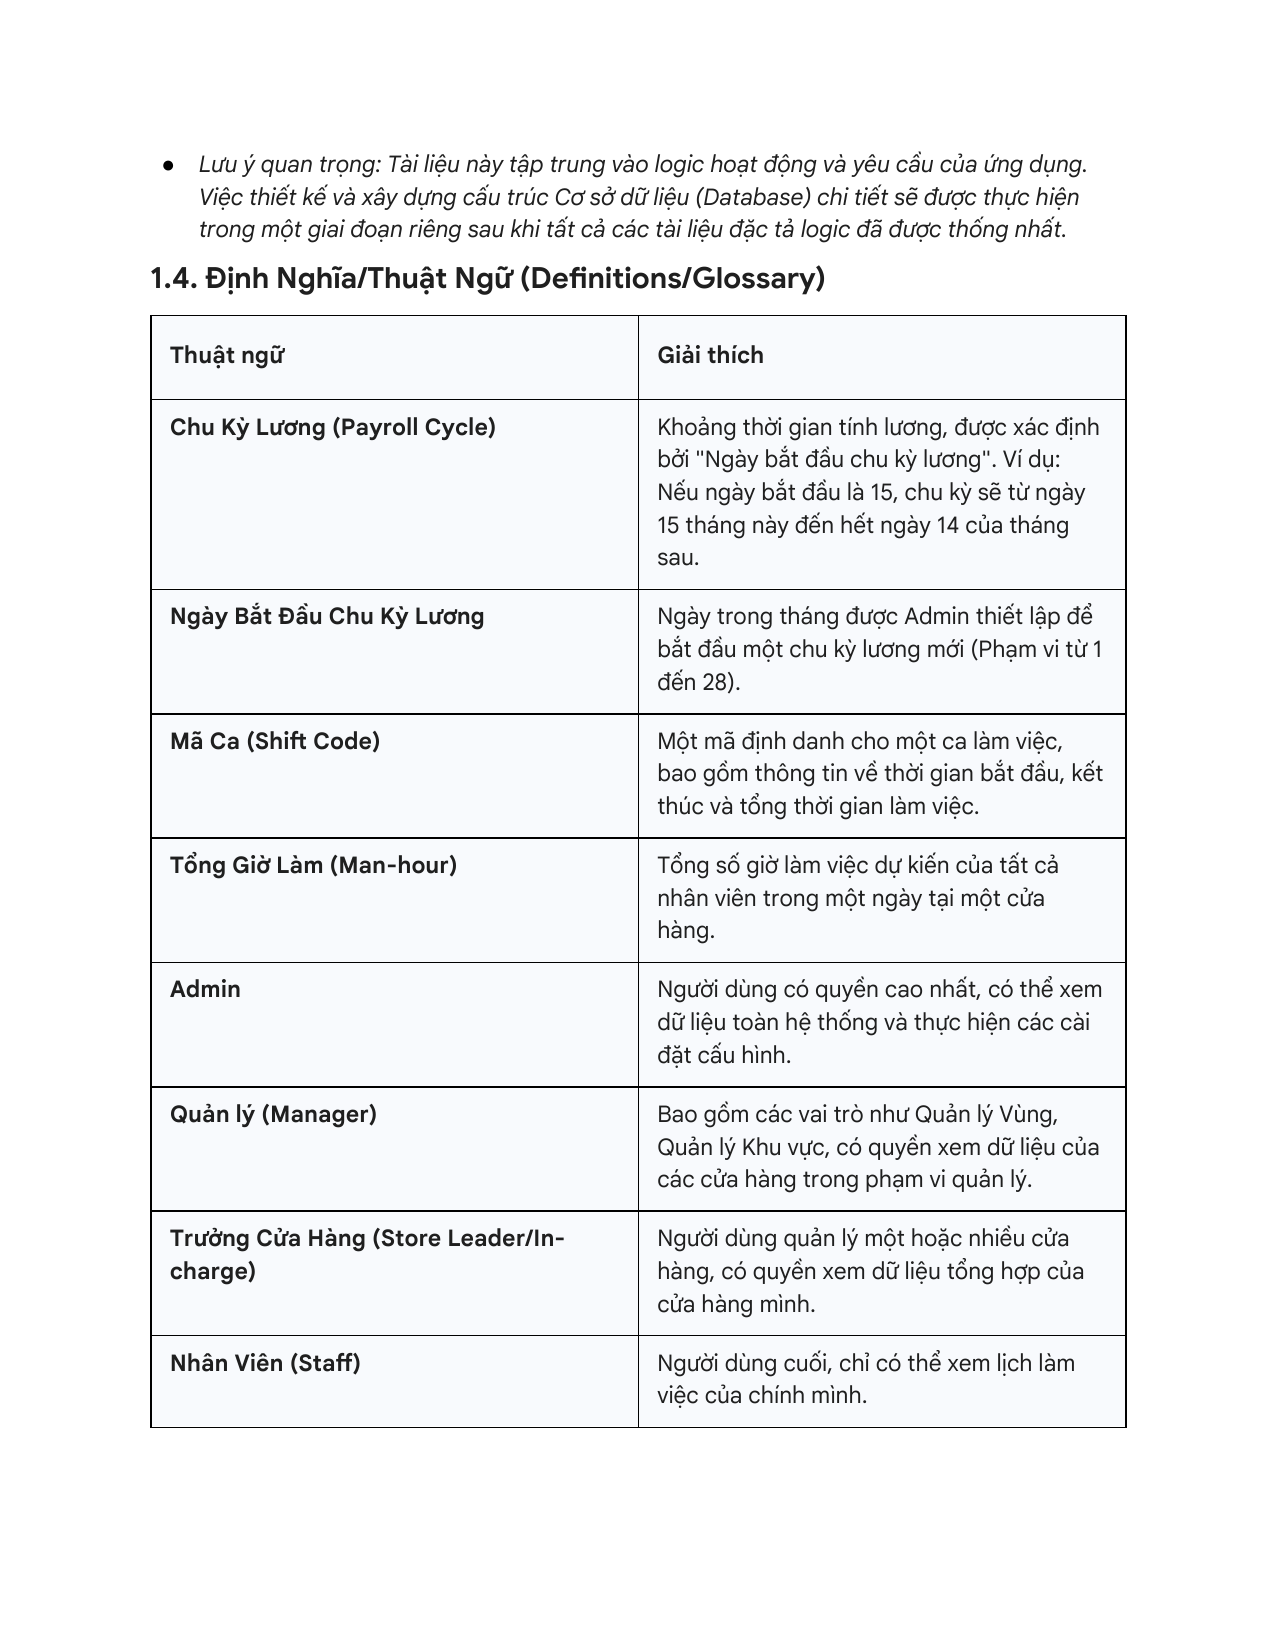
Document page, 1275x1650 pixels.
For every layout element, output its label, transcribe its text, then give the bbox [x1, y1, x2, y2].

table_header Thuật ngữ [152, 316, 638, 399]
table_cell Mã Ca (Shift Code) [152, 715, 638, 837]
table_cell Chu Kỳ Lương (Payroll Cycle) [152, 400, 638, 588]
table_cell Người dùng quản lý một hoặc nhiều cửa hàng, có quyền xem dữ liệu tổng hợp của cửa hàng mình. [639, 1212, 1125, 1335]
table_cell Một mã định danh cho một ca làm việc, bao gồm thông tin về thời gian bắt đầu, kết thúc và tổng thời gian làm việc. [639, 715, 1125, 837]
subtitle 1.4. Định Nghĩa/Thuật Ngữ (Definitions/Glossary) [150, 261, 1125, 297]
list Lưu ý quan trọng: Tài liệu này tập trung vào logic hoạt động và yêu cầu của ứng dụng. Việc thiết kế và xây dựng cấu trúc Cơ sở dữ liệu (Database) chi tiết sẽ được thực hiện trong một giai đoạn riêng sau khi tất cả các tài liệu đặc tả logic đã được thống nhất. [161, 150, 1125, 244]
table_cell Bao gồm các vai trò như Quản lý Vùng, Quản lý Khu vực, có quyền xem dữ liệu của các cửa hàng trong phạm vi quản lý. [639, 1088, 1125, 1210]
table_cell Tổng Giờ Làm (Man-hour) [152, 839, 638, 962]
table_cell Khoảng thời gian tính lương, được xác định bởi "Ngày bắt đầu chu kỳ lương". Ví dụ: Nếu ngày bắt đầu là 15, chu kỳ sẽ từ ngày 15 tháng này đến hết ngày 14 của tháng sau. [639, 400, 1125, 588]
table_cell Người dùng cuối, chỉ có thể xem lịch làm việc của chính mình. [639, 1336, 1125, 1426]
table_cell Tổng số giờ làm việc dự kiến của tất cả nhân viên trong một ngày tại một cửa hàng. [639, 839, 1125, 962]
table_cell Người dùng có quyền cao nhất, có thể xem dữ liệu toàn hệ thống và thực hiện các cài đặt cấu hình. [639, 963, 1125, 1086]
table_cell Admin [152, 963, 638, 1086]
table_cell Trưởng Cửa Hàng (Store Leader/In-charge) [152, 1212, 638, 1335]
table_cell Ngày Bắt Đầu Chu Kỳ Lương [152, 590, 638, 713]
table_cell Nhân Viên (Staff) [152, 1336, 638, 1426]
table_cell Quản lý (Manager) [152, 1088, 638, 1210]
table_header Giải thích [639, 316, 1125, 399]
table_cell Ngày trong tháng được Admin thiết lập để bắt đầu một chu kỳ lương mới (Phạm vi từ 1 đến 28). [639, 590, 1125, 713]
